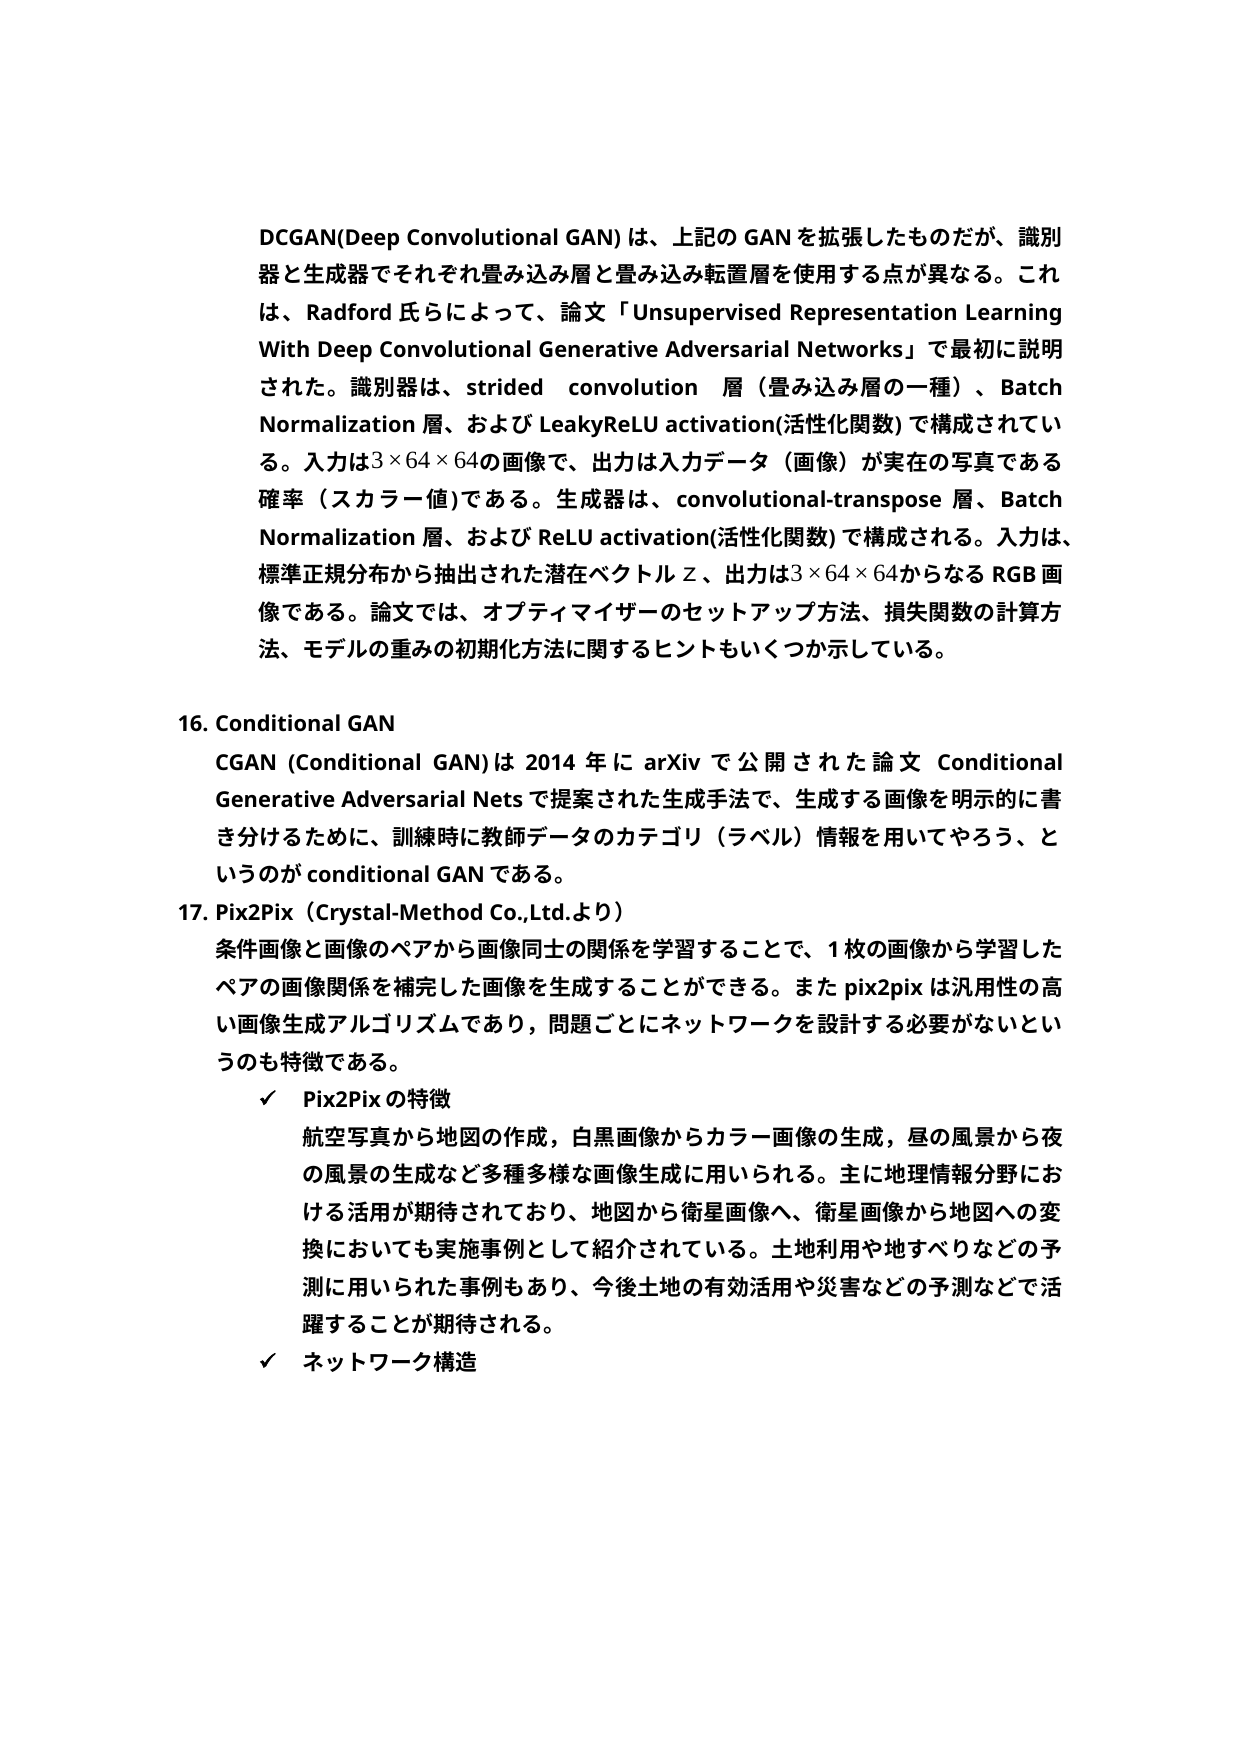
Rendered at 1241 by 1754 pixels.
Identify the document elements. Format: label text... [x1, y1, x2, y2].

list Pix2Pix（Crystal-Method Co.,Ltd.より） [177, 892, 1063, 929]
list 航空写真から地図の作成，白黒画像からカラー画像の生成，昼の風景から夜の風景の生成など多種多様な画像生成に用いられる。主に地理情報分野における活用が期待されており、地図から衛星画像へ、衛星画像から地図への変換においても実施事例として紹介されている。土地利用や地すべりなどの予測に用いられた事例もあり、今後土地の有効活用や災害などの予測などで活躍することが期待される。 [302, 1117, 1063, 1342]
list 条件画像と画像のペアから画像同士の関係を学習することで、1枚の画像から学習したペアの画像関係を補完した画像を生成することができる。またpix2pix は汎用性の高い画像生成アルゴリズムであり，問題ごとにネットワークを設計する必要がないというのも特徴である。 [215, 929, 1063, 1079]
list Conditional GAN [177, 704, 1063, 742]
list Pix2Pixの特徴 [258, 1079, 1063, 1117]
list CGAN (Conditional GAN)は2014年にarXivで公開された論文 Conditional Generative Adversarial Netsで提案された生成手法で、生成する画像を明示的に書き分けるために、訓練時に教師データのカテゴリ（ラベル）情報を用いてやろう、というのがconditional GANである。 [215, 742, 1063, 892]
list DCGAN(Deep Convolutional GAN) は、上記のGANを拡張したものだが、識別器と生成器でそれぞれ畳み込み層と畳み込み転置層を使用する点が異なる。これは、Radford氏らによって、論文「Unsupervised Representation Learning With Deep Convolutional Generative Adversarial Networks」で最初に説明された。識別器は、strided convolution 層（畳み込み層の一種）、Batch Normalization 層、および LeakyReLU activation(活性化関数) で構成されている。入力はの画像で、出力は入力データ（画像）が実在の写真である確率（スカラー値)である。生成器は、convolutional-transpose 層、Batch Normalization 層、および ReLU activation(活性化関数) で構成される。入力は、標準正規分布から抽出された潜在ベクトル、出力はからなるRGB画像である。論文では、オプティマイザーのセットアップ方法、損失関数の計算方法、モデルの重みの初期化方法に関するヒントもいくつか示している。 [258, 217, 1063, 667]
list ネットワーク構造 [258, 1342, 1063, 1379]
